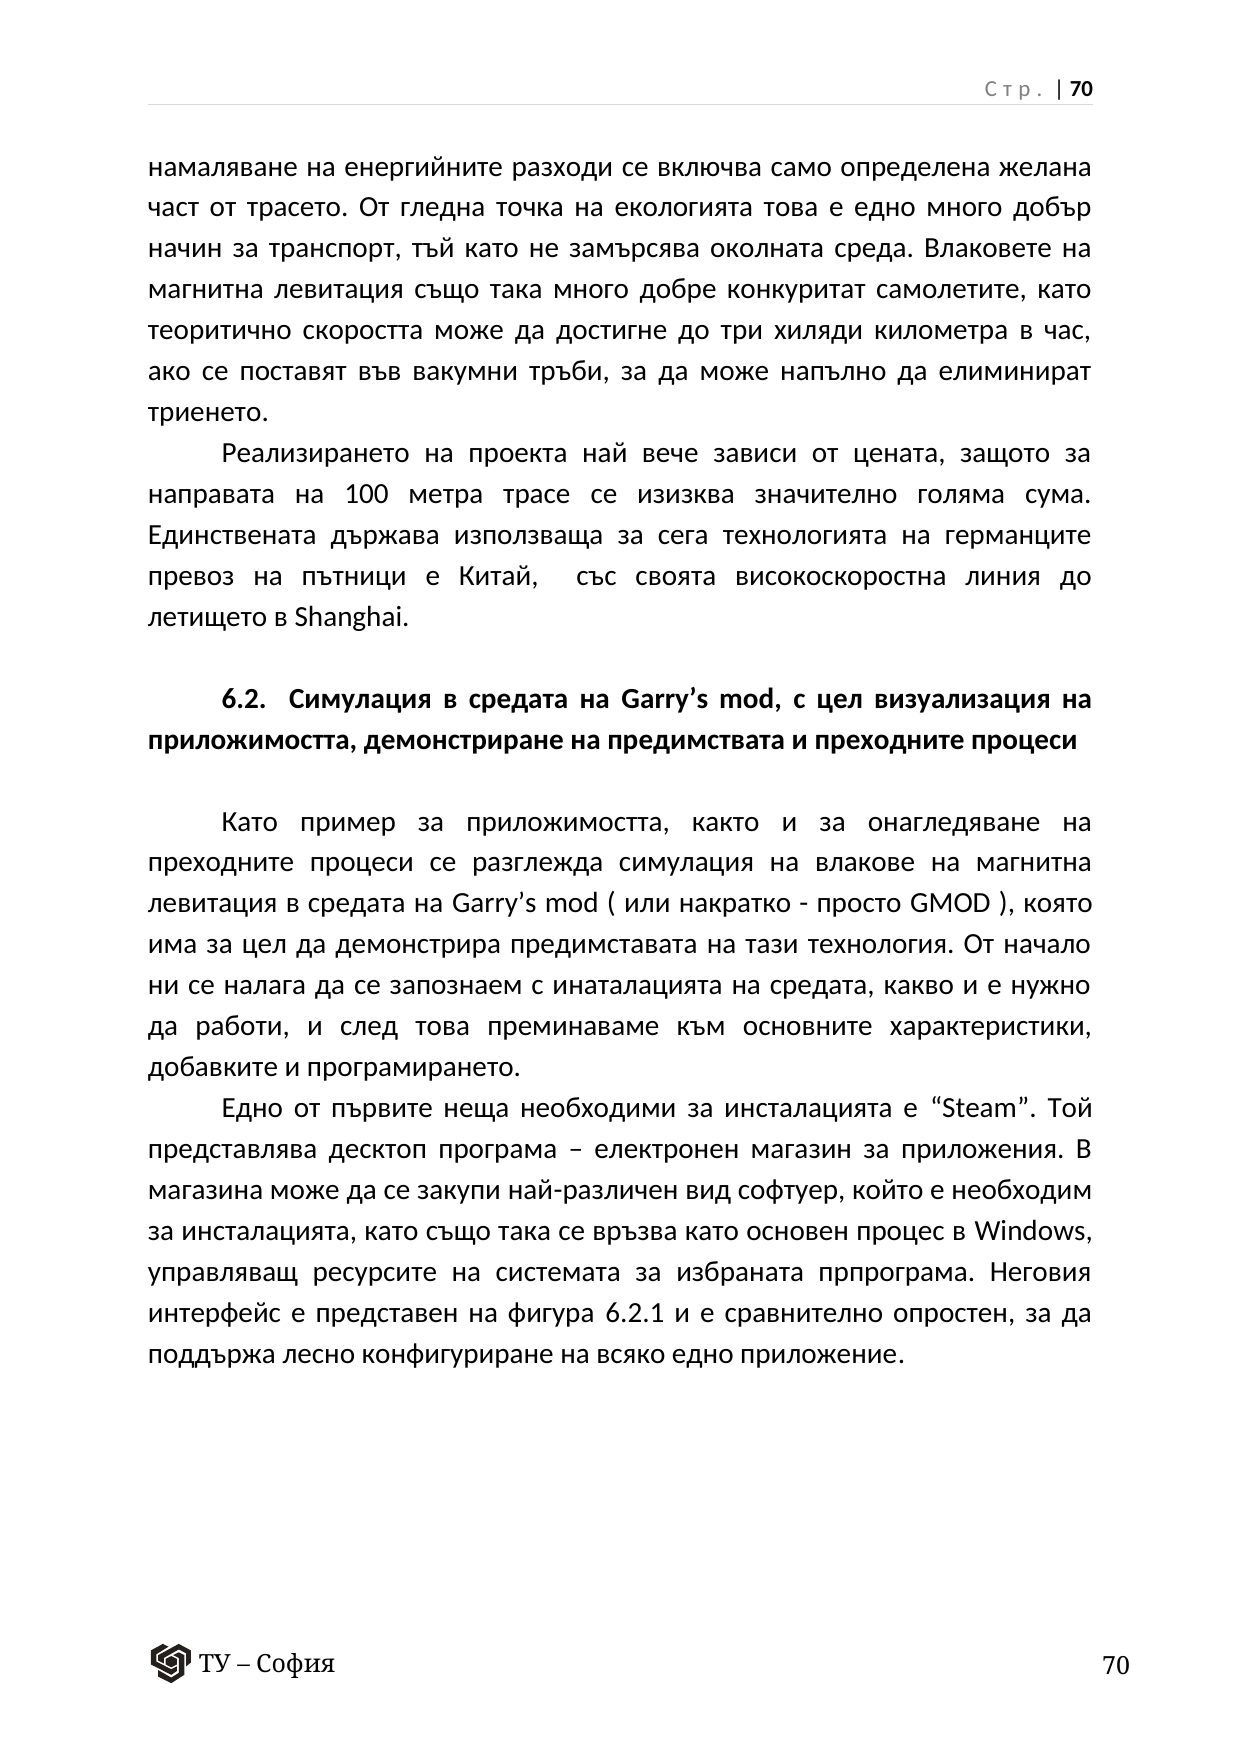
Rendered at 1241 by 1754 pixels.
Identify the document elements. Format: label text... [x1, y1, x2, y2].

text Като пример за приложимостта, както и за онагледяване на преходните процеси се разглежда симулация на влакове на магнитна левитация в средата на Garry’s mod ( или накратко - просто GMOD ), която има за цел да демонстрира предимставата на тази технология. От начало ни се налага да се запознаем с инаталацията на средата, какво и е нужно да работи, и след това преминаваме към основните характеристики, добавките и програмирането. [148, 803, 1093, 1084]
text Реализирането на проекта най вече зависи от цената, защото за направата на 100 метра трасе се изизква значително голяма сума. Единствената държава използваща за сега технологията на германците превоз на пътници е Китай, със своята високоскоростна линия до летището в Shanghai. [148, 434, 1093, 633]
text 6.2. Симулация в средата на Garry’s mod, с цел визуализация на приложимостта, демонстриране на предимствата и преходните процеси [148, 680, 1093, 756]
text Едно от първите неща необходими за инсталацията е “Steam”. Той представлява десктоп програма – електронен магазин за приложения. В магазина може да се закупи най-различен вид софтуер, който е необходим за инсталацията, като също така се връзва като основен процес в Windows, управляващ ресурсите на системата за избраната прпрограма. Неговия интерфейс е представен на фигура 6.2.1 и е сравнително опростен, за да поддържа лесно конфигуриране на всяко едно приложение. [148, 1089, 1093, 1370]
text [148, 148, 1093, 429]
